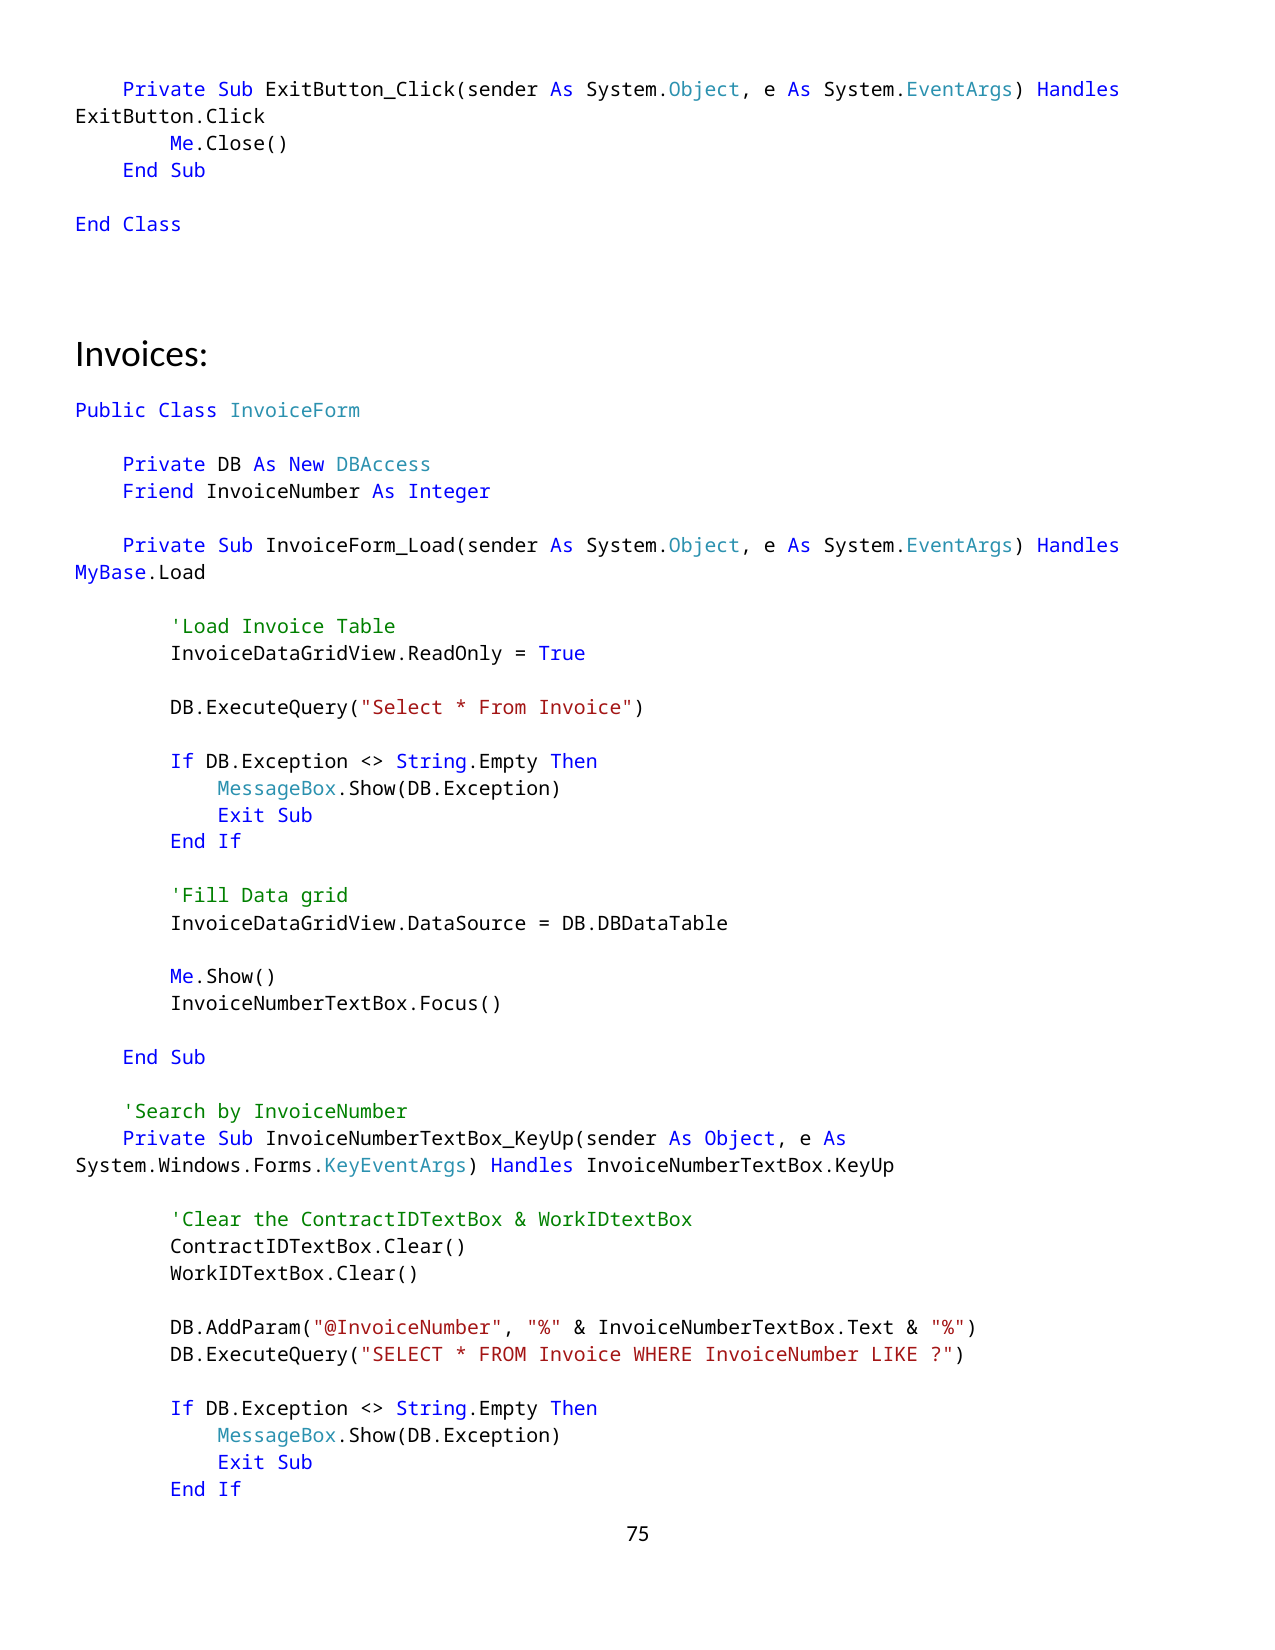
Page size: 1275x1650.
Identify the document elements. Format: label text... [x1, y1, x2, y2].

text End Sub [75, 1044, 1200, 1071]
text Me.Show() [75, 963, 1200, 990]
text End Sub [75, 156, 1200, 183]
text End If [75, 828, 1200, 855]
text Private Sub InvoiceForm_Load(sender As System.Object, e As System.EventArgs) Handles MyBase.Load [75, 531, 1200, 585]
text Invoices: [75, 330, 1200, 376]
text Private Sub ExitButton_Click(sender As System.Object, e As System.EventArgs) Handles ExitButton.Click [75, 75, 1200, 129]
text MessageBox.Show(DB.Exception) [75, 774, 1200, 801]
text End Class [75, 210, 1200, 237]
text 'Fill Data grid [75, 882, 1200, 909]
text ContractIDTextBox.Clear() [75, 1232, 1200, 1259]
text End If [75, 1475, 1200, 1502]
text DB.AddParam("@InvoiceNumber", "%" & InvoiceNumberTextBox.Text & "%") [75, 1313, 1200, 1340]
text Private DB As New DBAccess [75, 450, 1200, 477]
text Exit Sub [75, 801, 1200, 828]
text Exit Sub [75, 1448, 1200, 1475]
text 'Load Invoice Table [75, 612, 1200, 639]
text Friend InvoiceNumber As Integer [75, 477, 1200, 504]
text Me.Close() [75, 129, 1200, 156]
text MessageBox.Show(DB.Exception) [75, 1421, 1200, 1448]
text 'Clear the ContractIDTextBox & WorkIDtextBox [75, 1206, 1200, 1232]
text If DB.Exception <> String.Empty Then [75, 747, 1200, 774]
text WorkIDTextBox.Clear() [75, 1259, 1200, 1286]
text InvoiceDataGridView.DataSource = DB.DBDataTable [75, 909, 1200, 936]
text Private Sub InvoiceNumberTextBox_KeyUp(sender As Object, e As System.Windows.Forms.KeyEventArgs) Handles InvoiceNumberTextBox.KeyUp [75, 1124, 1200, 1178]
text 'Search by InvoiceNumber [75, 1098, 1200, 1124]
text DB.ExecuteQuery("Select * From Invoice") [75, 693, 1200, 720]
text If DB.Exception <> String.Empty Then [75, 1394, 1200, 1421]
text Public Class InvoiceForm [75, 396, 1200, 423]
text DB.ExecuteQuery("SELECT * FROM Invoice WHERE InvoiceNumber LIKE ?") [75, 1340, 1200, 1367]
text InvoiceNumberTextBox.Focus() [75, 990, 1200, 1017]
text InvoiceDataGridView.ReadOnly = True [75, 639, 1200, 666]
